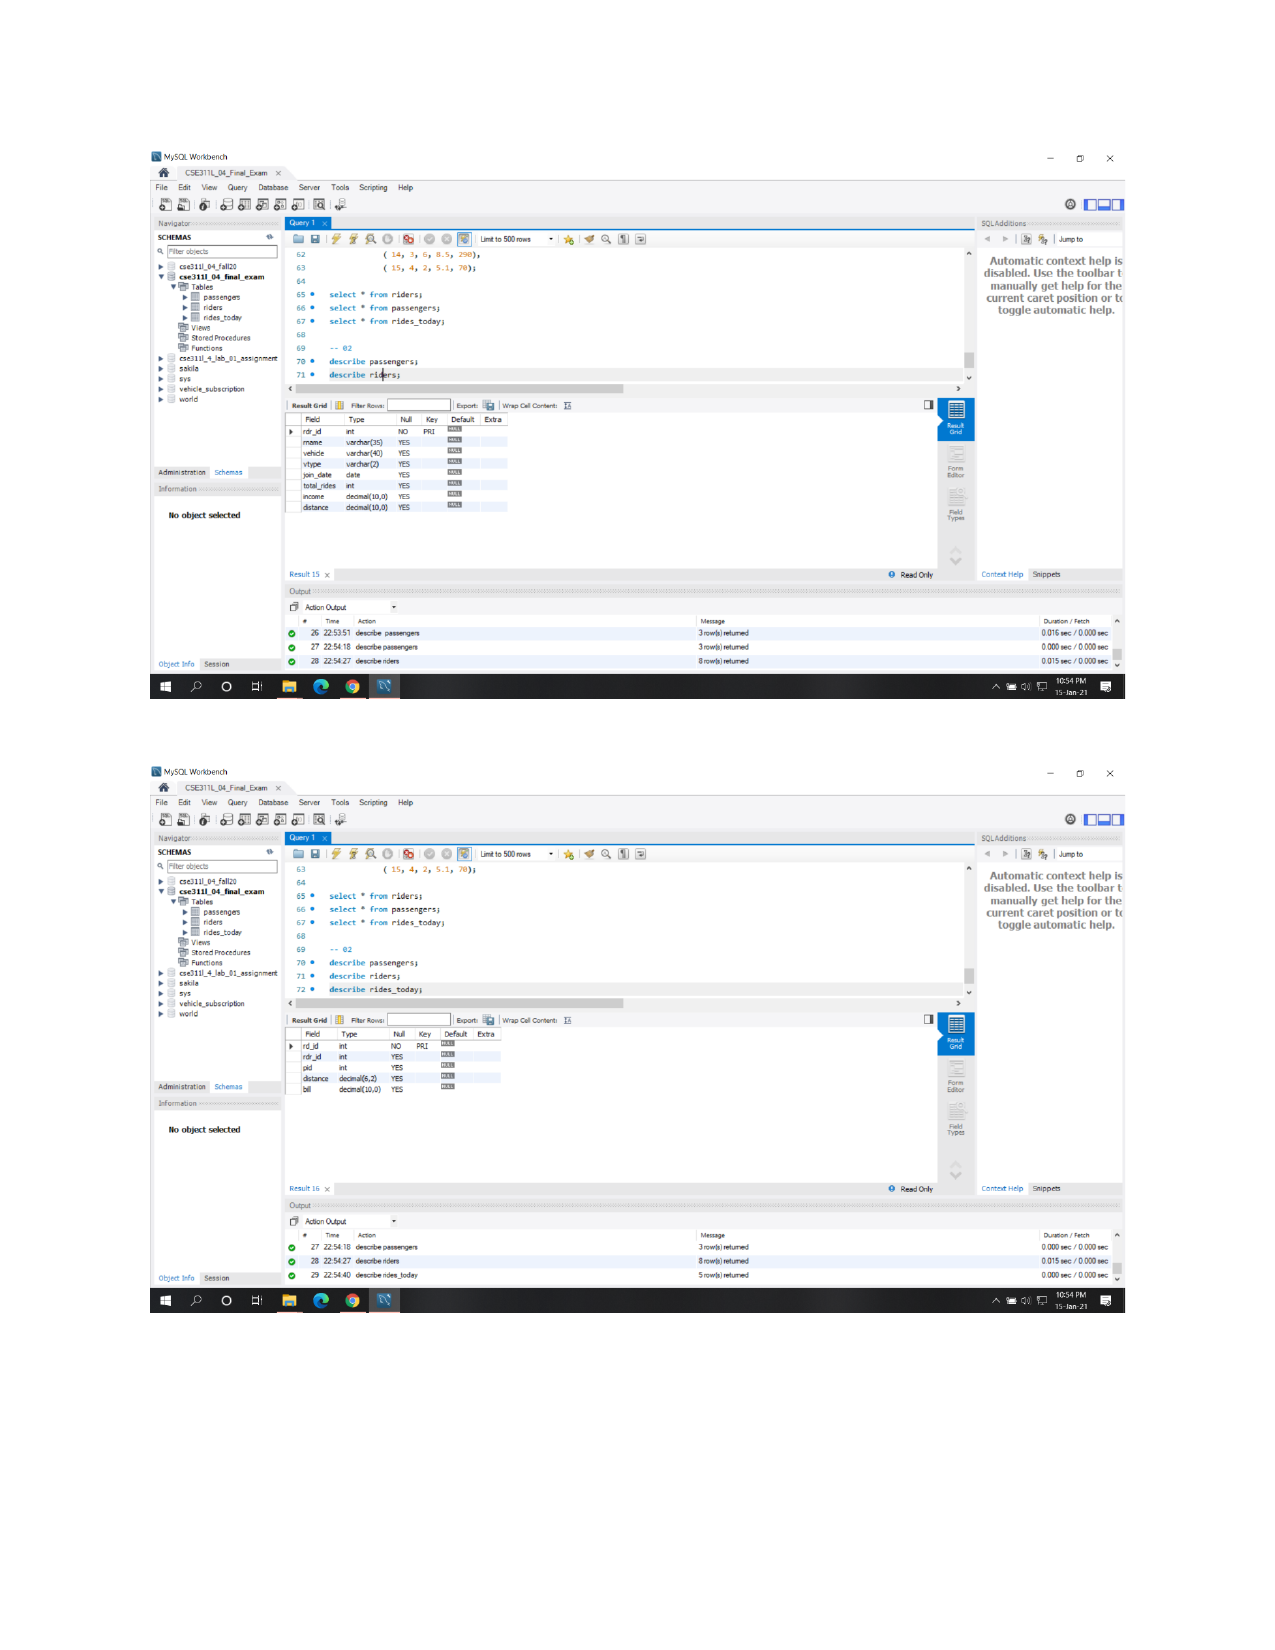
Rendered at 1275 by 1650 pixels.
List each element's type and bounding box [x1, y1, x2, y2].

picture [150, 764, 1125, 1313]
picture [150, 150, 1125, 699]
